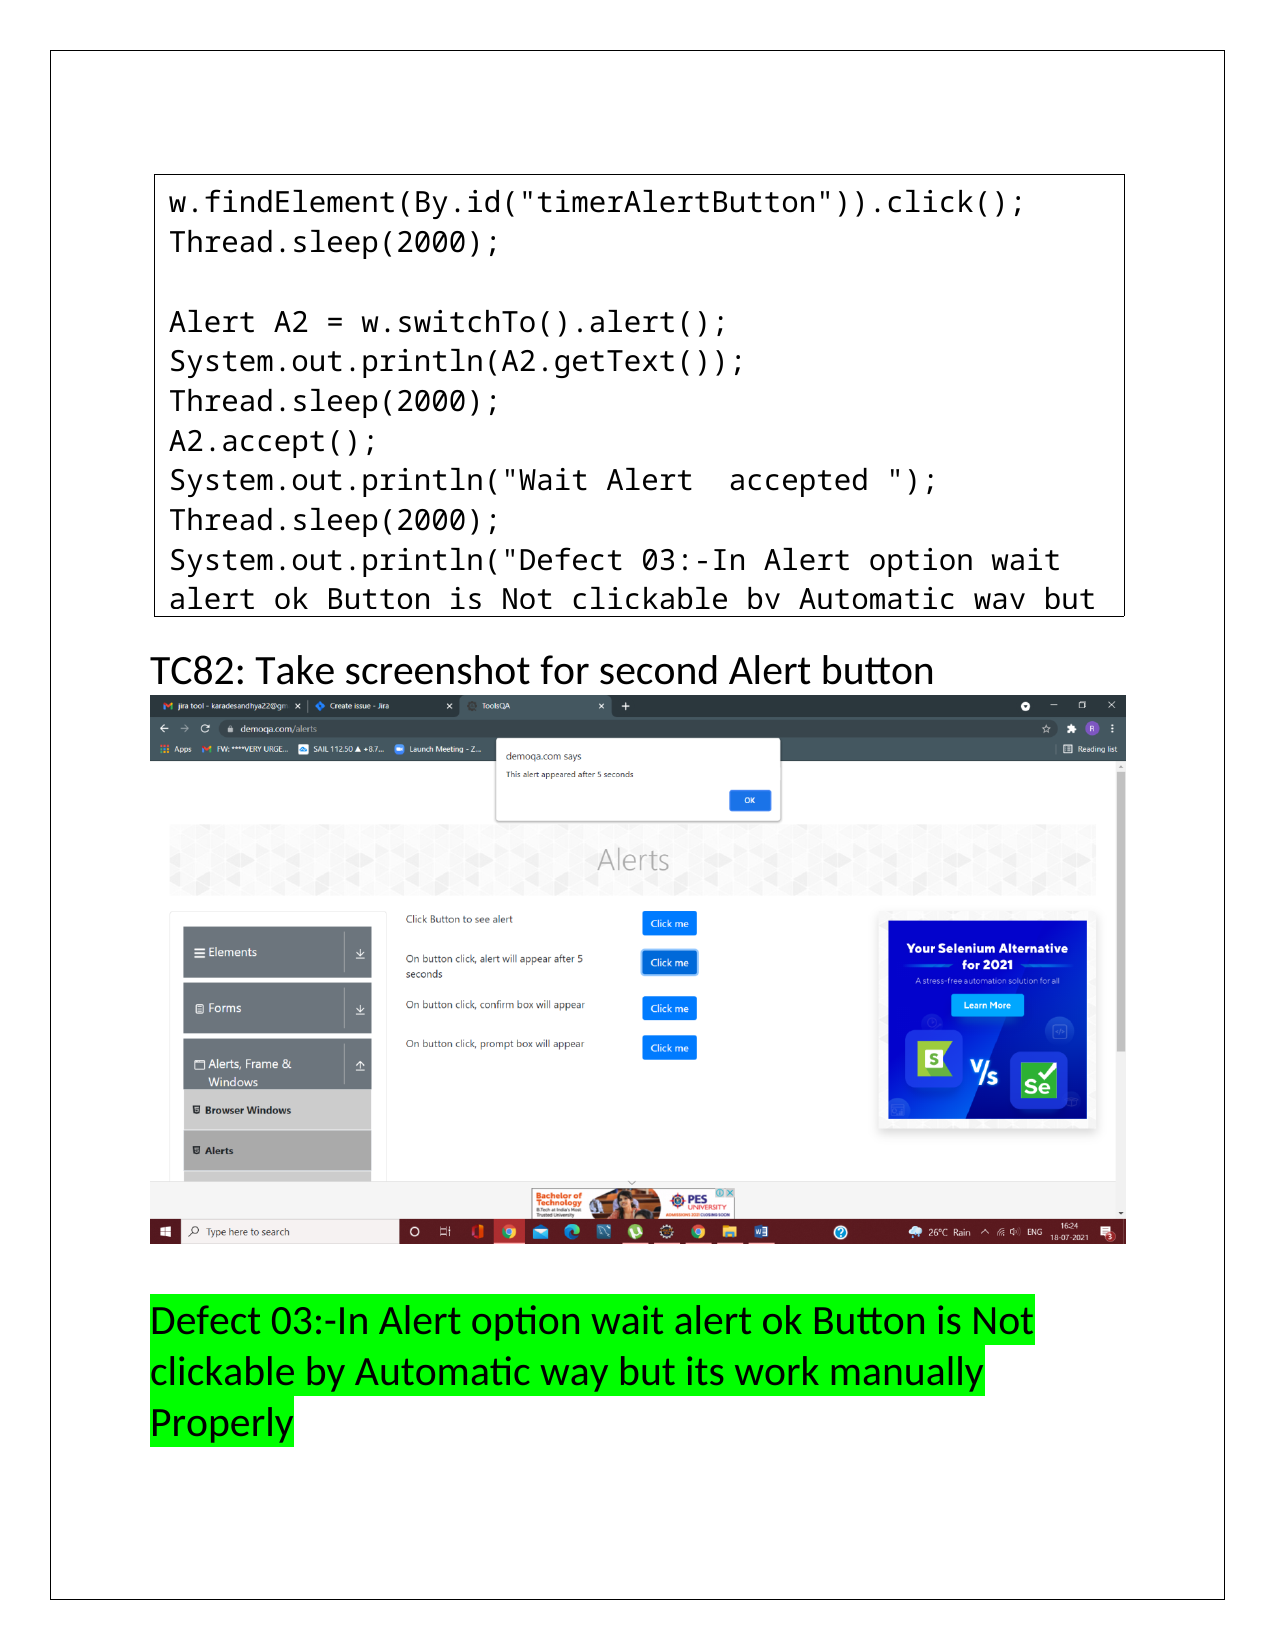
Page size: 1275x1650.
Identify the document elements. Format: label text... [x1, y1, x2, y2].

text Defect 03:-In Alert option wait alert ok Button is Not clickable by Automatic way but its work manually Properly [294, 1294, 1125, 1447]
text TC82: Take screenshot for second Alert button [150, 644, 1125, 695]
picture [150, 695, 1126, 1244]
